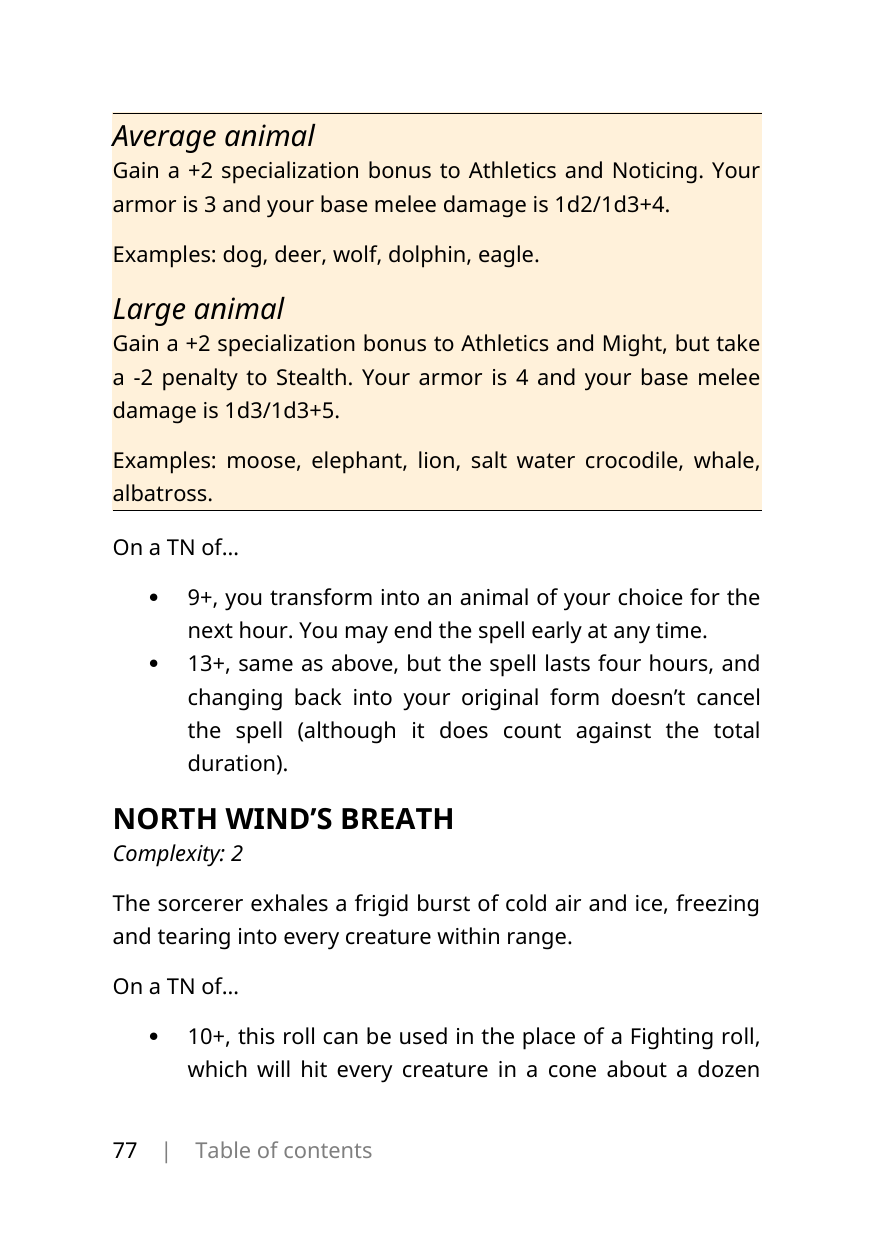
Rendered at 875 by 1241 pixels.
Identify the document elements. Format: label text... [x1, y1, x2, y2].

text Examples: moose, elephant, lion, salt water crocodile, whale, albatross. [112, 442, 762, 511]
subtitle Average animal [112, 114, 762, 155]
text Complexity: 2 [112, 838, 762, 868]
text The sorcerer exhales a frigid burst of cold air and ice, freezing and tearing into every creature within range. [112, 888, 762, 951]
subtitle North Wind’s Breath [112, 798, 762, 838]
text Gain a +2 specialization bonus to Athletics and Might, but take a -2 penalty to Stealth. Your armor is 4 and your base melee damage is 1d3/1d3+5. [112, 328, 762, 425]
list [150, 1021, 762, 1084]
text On a TN of… [112, 971, 762, 1001]
list 9+, you transform into an animal of your choice for the next hour. You may end the spell early at any time. [150, 581, 762, 644]
text On a TN of… [112, 531, 762, 561]
text Examples: dog, deer, wolf, dolphin, eagle. [112, 236, 762, 268]
text Gain a +2 specialization bonus to Athletics and Noticing. Your armor is 3 and your base melee damage is 1d2/1d3+4. [112, 155, 762, 218]
list 13+, same as above, but the spell lasts four hours, and changing back into your original form doesn’t cancel the spell (although it does count against the total duration). [150, 648, 762, 778]
subtitle Large animal [112, 286, 762, 328]
